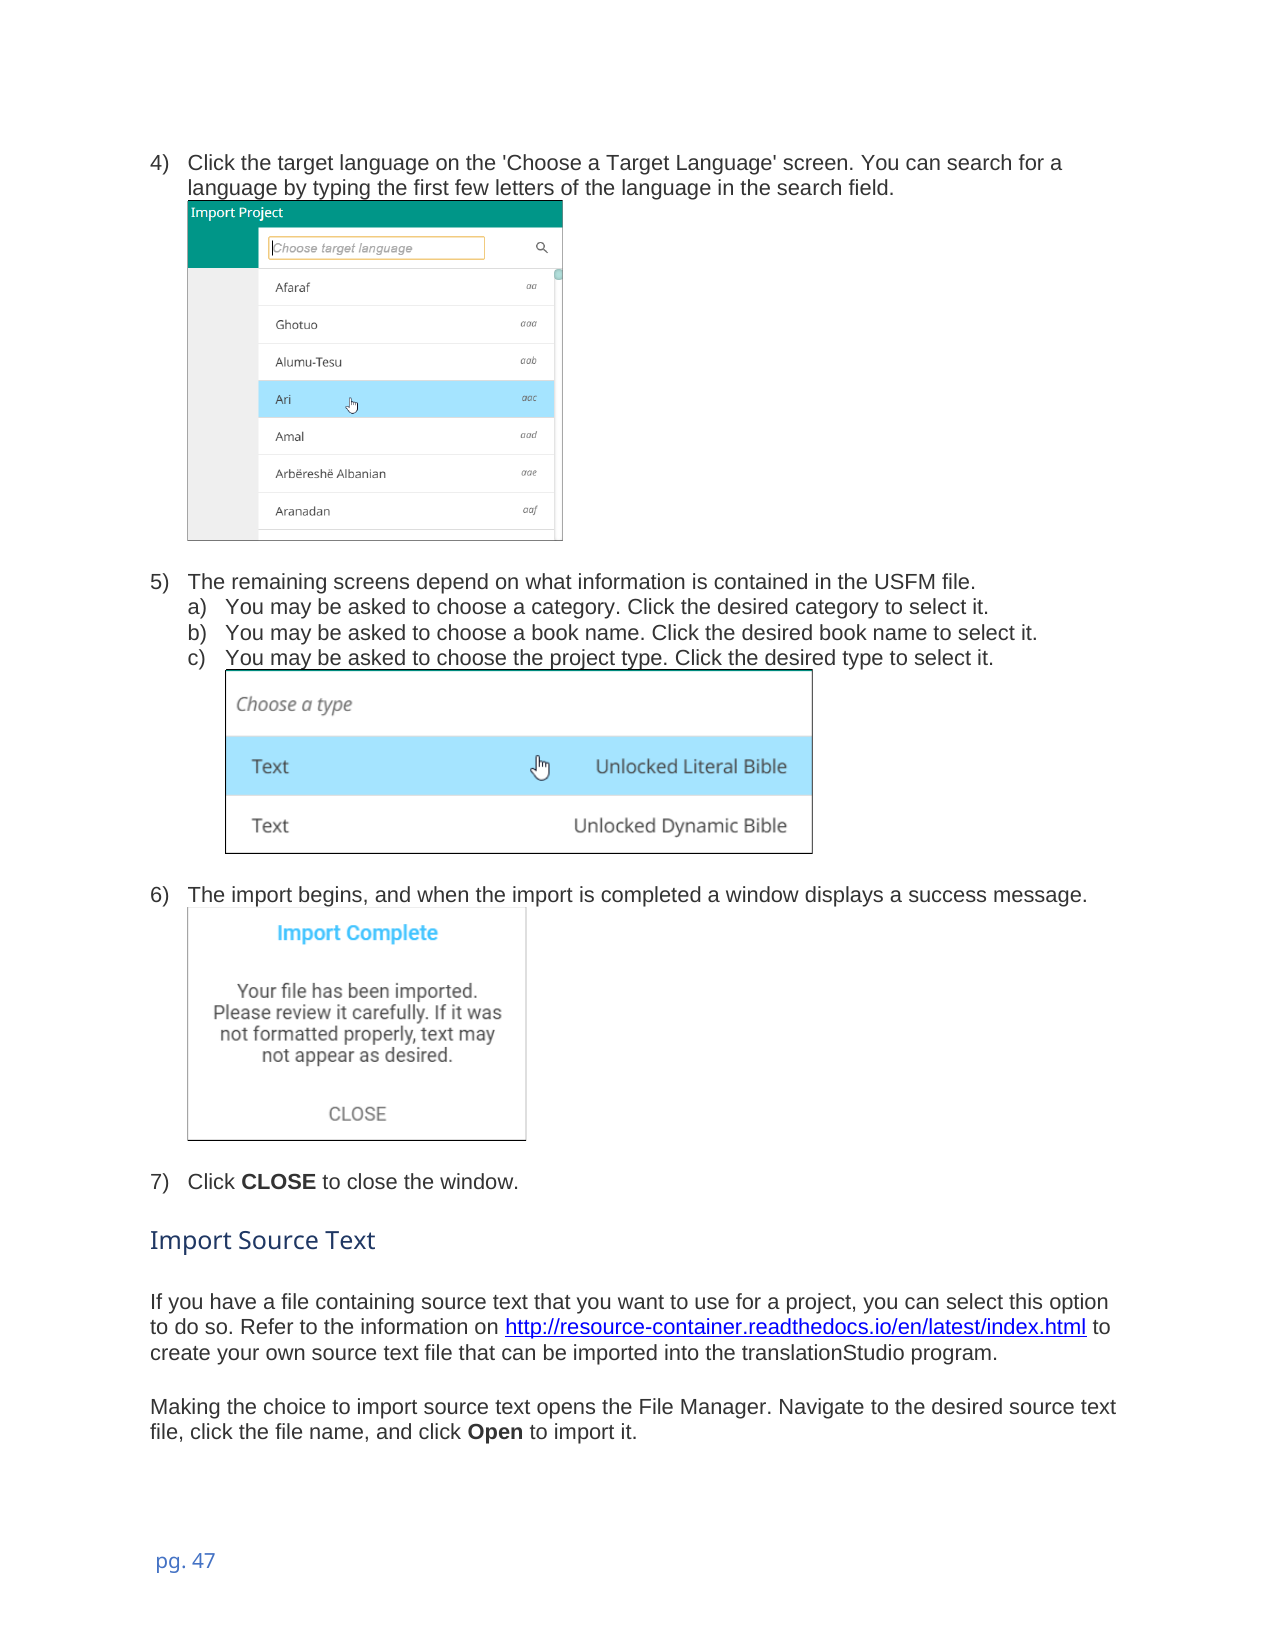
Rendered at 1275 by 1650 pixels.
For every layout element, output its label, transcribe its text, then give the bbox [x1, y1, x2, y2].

picture [187, 907, 527, 1141]
list You may be asked to choose a book name. Click the desired book name to select it. [187, 619, 1125, 644]
list You may be asked to choose a category. Click the desired category to select it. [187, 594, 1125, 619]
subtitle Import Source Text [150, 1223, 1125, 1257]
list The remaining screens depend on what information is contained in the USFM file. [150, 569, 1125, 594]
text If you have a file containing source text that you want to use for a project, you can select this option to do so. Refer to the information on http://resource-container.readthedocs.io/en/latest/index.html to create your own source text file that can be imported into the translationStudio program. [150, 1289, 1125, 1364]
text Making the choice to import source text opens the File Manager. Navigate to the desired source text file, click the file name, and click Open to import it. [150, 1394, 1125, 1444]
picture [187, 200, 563, 541]
picture [225, 669, 813, 854]
list Click CLOSE to close the window. [150, 1169, 1125, 1194]
